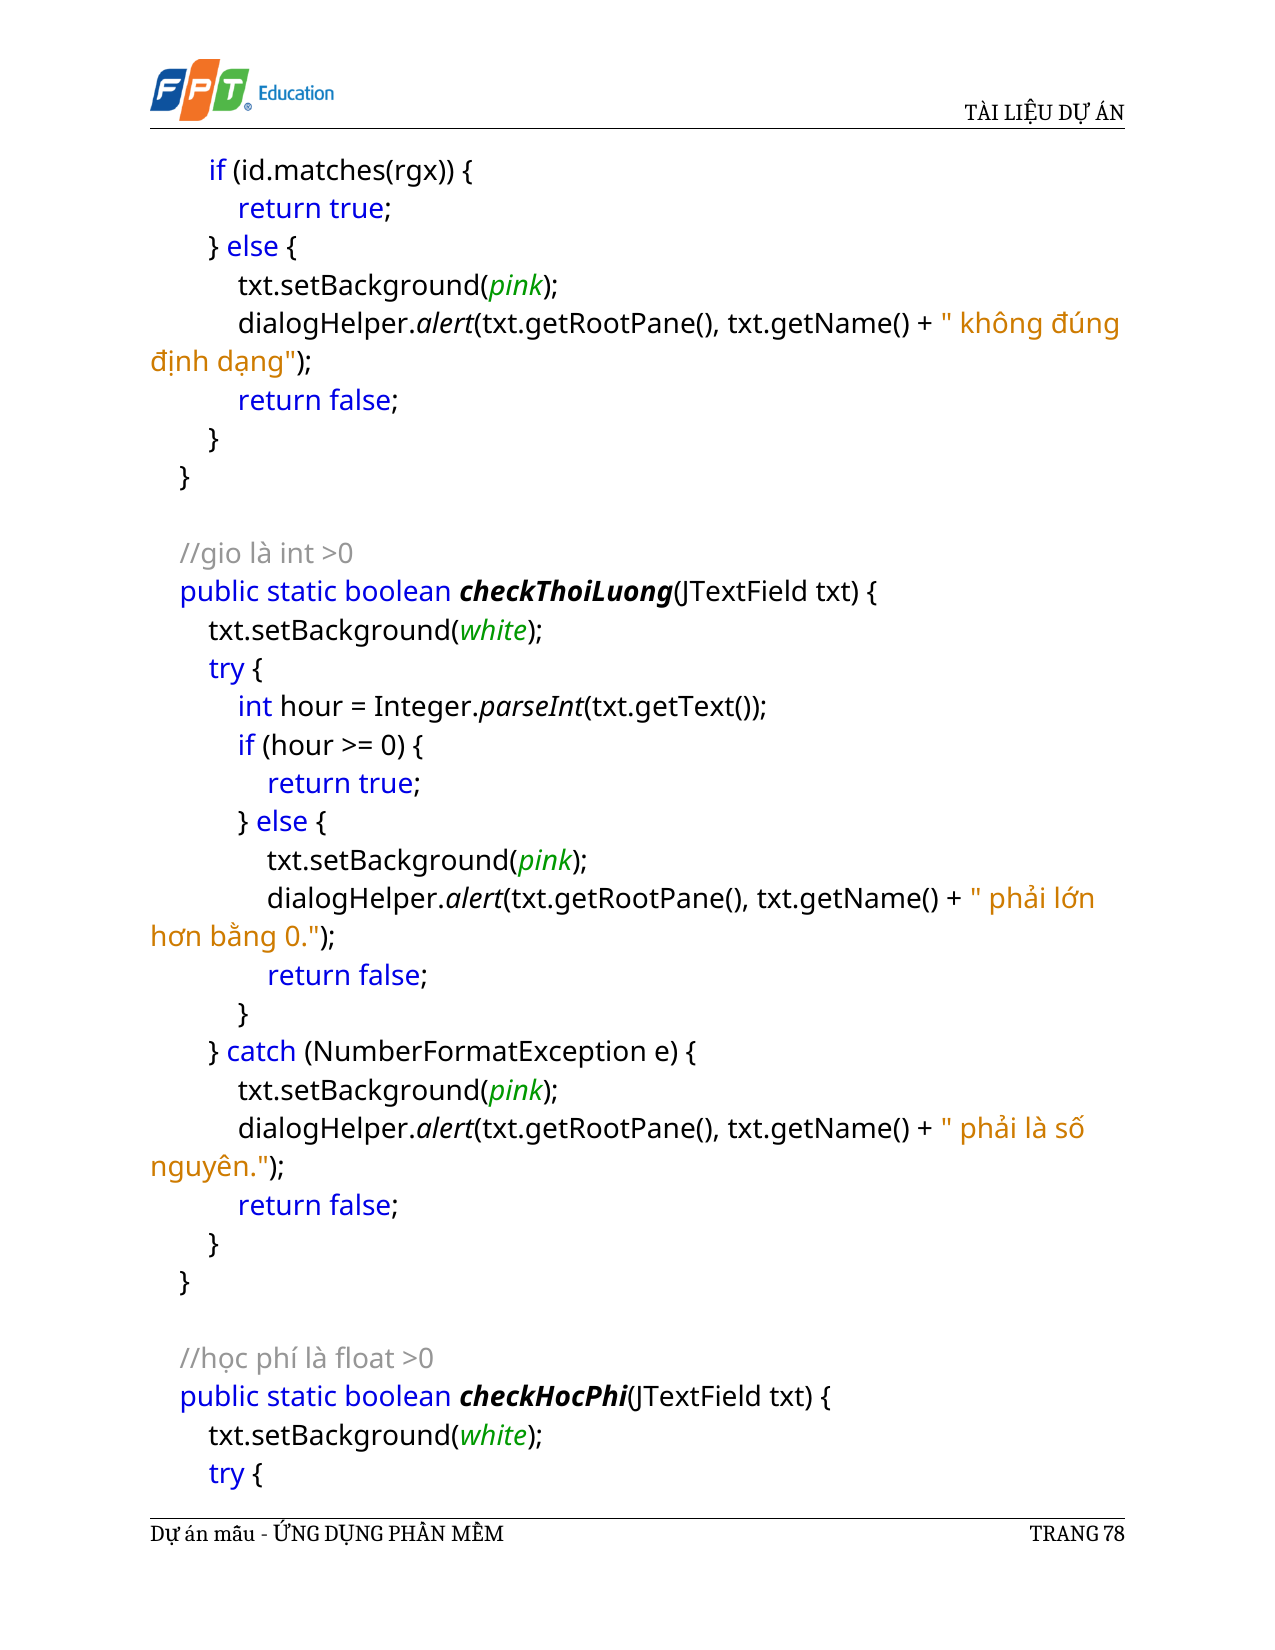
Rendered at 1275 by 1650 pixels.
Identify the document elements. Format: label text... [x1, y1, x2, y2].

text public static boolean checkThoiLuong(JTextField txt) { [150, 572, 1125, 610]
text } [150, 418, 1125, 457]
text txt.setBackground(pink); [150, 265, 1125, 303]
text //học phí là float >0 [150, 1338, 1125, 1377]
text } [150, 1223, 1125, 1262]
text try { [150, 648, 1125, 687]
text return false; [150, 380, 1125, 418]
text txt.setBackground(white); [150, 1415, 1125, 1453]
text try { [150, 1453, 1125, 1492]
text dialogHelper.alert(txt.getRootPane(), txt.getName() + " không đúng định dạng"); [150, 303, 1125, 380]
text return true; [150, 188, 1125, 227]
text return false; [150, 955, 1125, 993]
text } else { [150, 802, 1125, 840]
text public static boolean checkHocPhi(JTextField txt) { [150, 1377, 1125, 1415]
text int hour = Integer.parseInt(txt.getText()); [150, 687, 1125, 725]
text } catch (NumberFormatException e) { [150, 1032, 1125, 1070]
text } else { [150, 227, 1125, 265]
text dialogHelper.alert(txt.getRootPane(), txt.getName() + " phải là số nguyên."); [150, 1108, 1125, 1185]
text txt.setBackground(pink); [150, 1070, 1125, 1108]
text if (id.matches(rgx)) { [150, 150, 1125, 188]
text return true; [150, 763, 1125, 802]
text txt.setBackground(white); [150, 610, 1125, 648]
text } [150, 993, 1125, 1032]
picture [150, 59, 336, 121]
text dialogHelper.alert(txt.getRootPane(), txt.getName() + " phải lớn hơn bằng 0."); [150, 878, 1125, 955]
text return false; [150, 1185, 1125, 1223]
text //gio là int >0 [150, 533, 1125, 572]
text if (hour >= 0) { [150, 725, 1125, 763]
text } [150, 1262, 1125, 1300]
text txt.setBackground(pink); [150, 840, 1125, 878]
text } [150, 457, 1125, 495]
